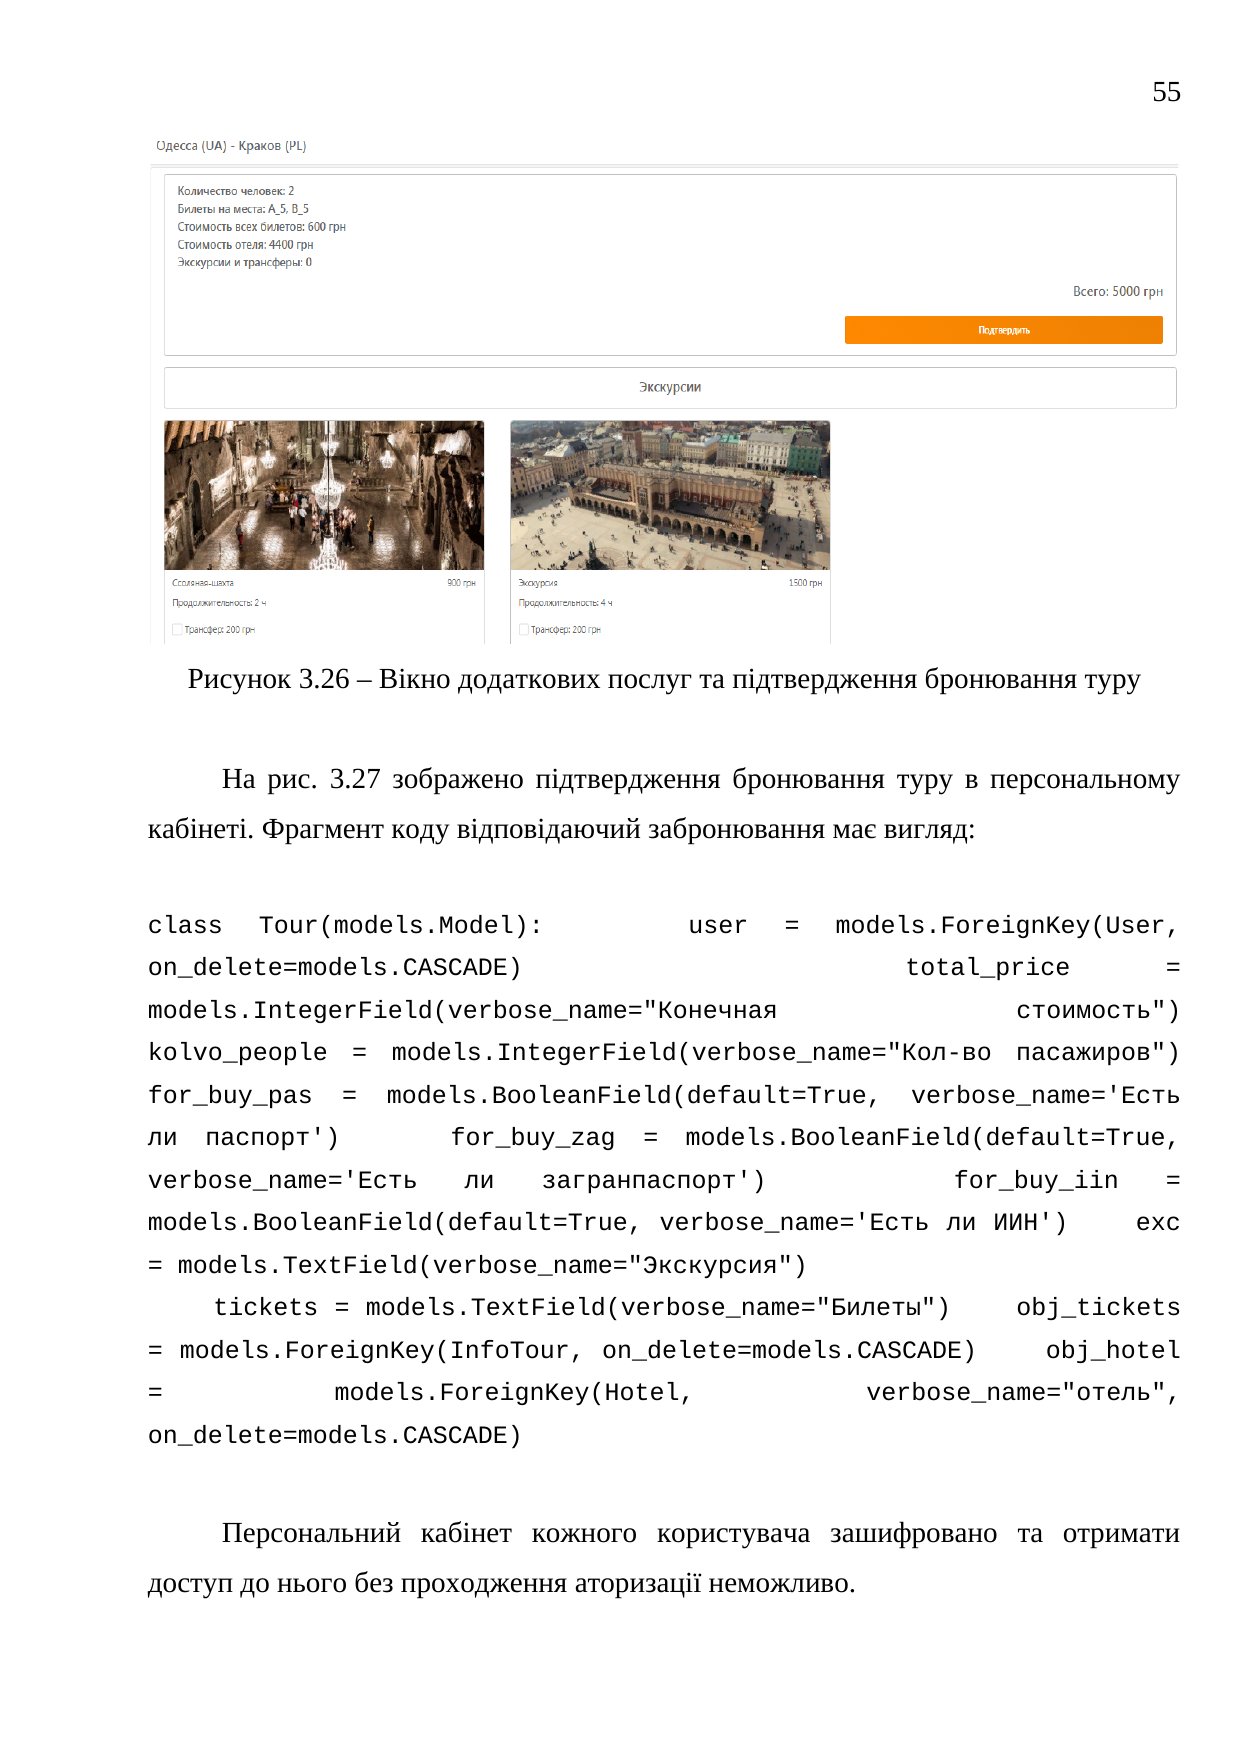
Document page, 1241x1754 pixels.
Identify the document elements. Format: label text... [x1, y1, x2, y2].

text Рисунок 3.26 – Вікно додаткових послуг та підтвердження бронювання туру [148, 661, 1181, 694]
text tickets = models.TextField(verbose_name="Билеты") obj_tickets = models.ForeignKey(InfoTour, on_delete=models.CASCADE) obj_hotel = models.ForeignKey(Hotel, verbose_name="отель", on_delete=models.CASCADE) [148, 1295, 1181, 1451]
picture [150, 141, 1179, 644]
text class Tour(models.Model): user = models.ForeignKey(User, on_delete=models.CASCADE) total_price = models.IntegerField(verbose_name="Конечная стоимость") kolvo_people = models.IntegerField(verbose_name="Кол-во пасажиров") for_buy_pas = models.BooleanField(default=True, verbose_name='Есть ли паспорт') for_buy_zag = models.BooleanField(default=True, verbose_name='Есть ли загранпаспорт') for_buy_iin = models.BooleanField(default=True, verbose_name='Есть ли ИИН') exc = models.TextField(verbose_name="Экскурсия") [148, 912, 1181, 1281]
text На рис. 3.27 зображено підтвердження бронювання туру в персональному кабінеті. Фрагмент коду відповідаючий забронювання має вигляд: [148, 761, 1181, 845]
text Персональний кабінет кожного користувача зашифровано та отримати доступ до нього без проходження аторизації неможливо. [148, 1515, 1181, 1599]
